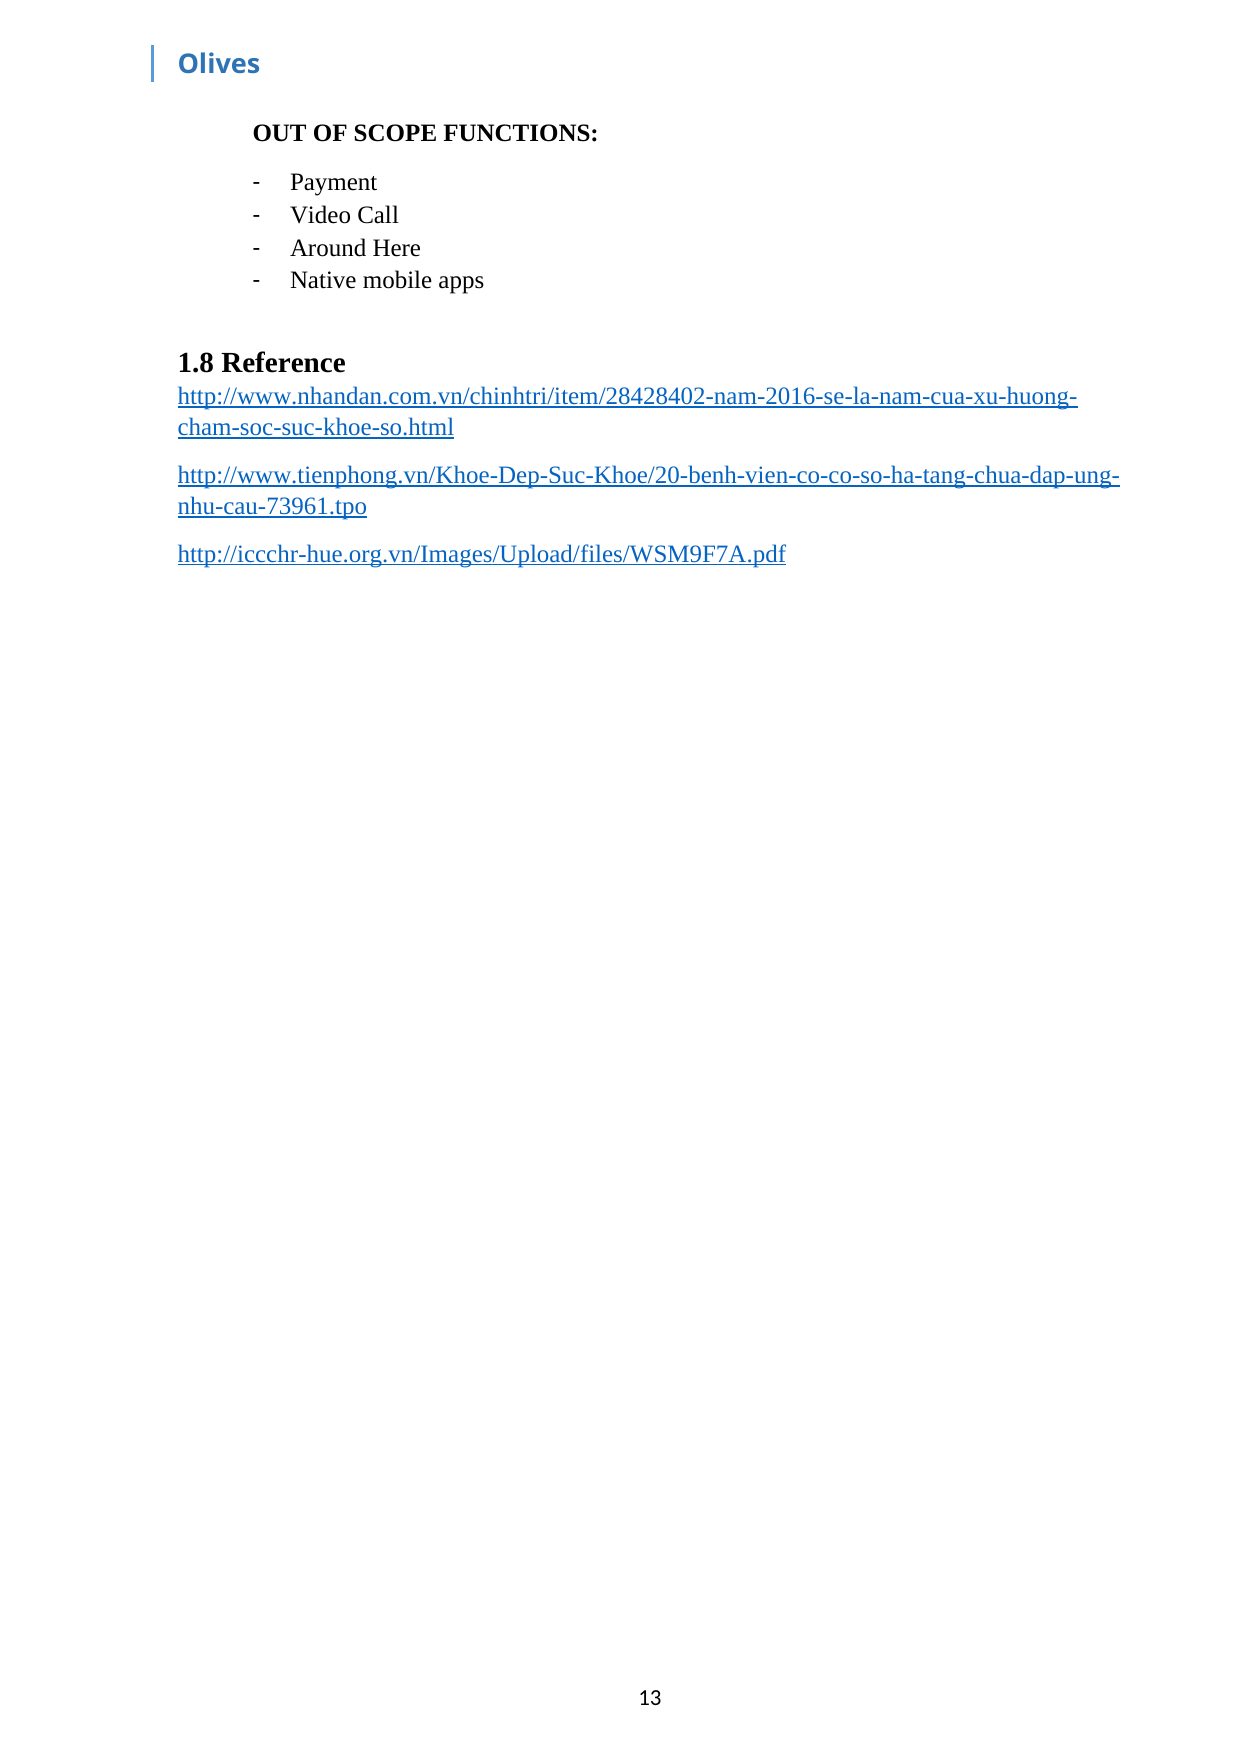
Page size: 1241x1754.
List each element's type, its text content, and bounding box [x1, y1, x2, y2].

subtitle 1.8 Reference [177, 345, 1122, 379]
text http://www.tienphong.vn/Khoe-Dep-Suc-Khoe/20-benh-vien-co-co-so-ha-tang-chua-dap-ung-nhu-cau-73961.tpo [177, 460, 1122, 520]
text OUT OF SCOPE FUNCTIONS: [252, 118, 1122, 147]
list Native mobile apps [252, 264, 1122, 295]
text http://www.nhandan.com.vn/chinhtri/item/28428402-nam-2016-se-la-nam-cua-xu-huong-cham-soc-suc-khoe-so.html [177, 381, 1122, 441]
list Around Here [252, 232, 1122, 262]
text http://iccchr-hue.org.vn/Images/Upload/files/WSM9F7A.pdf [177, 539, 1122, 568]
list Payment [252, 166, 1122, 196]
list Video Call [252, 199, 1122, 229]
